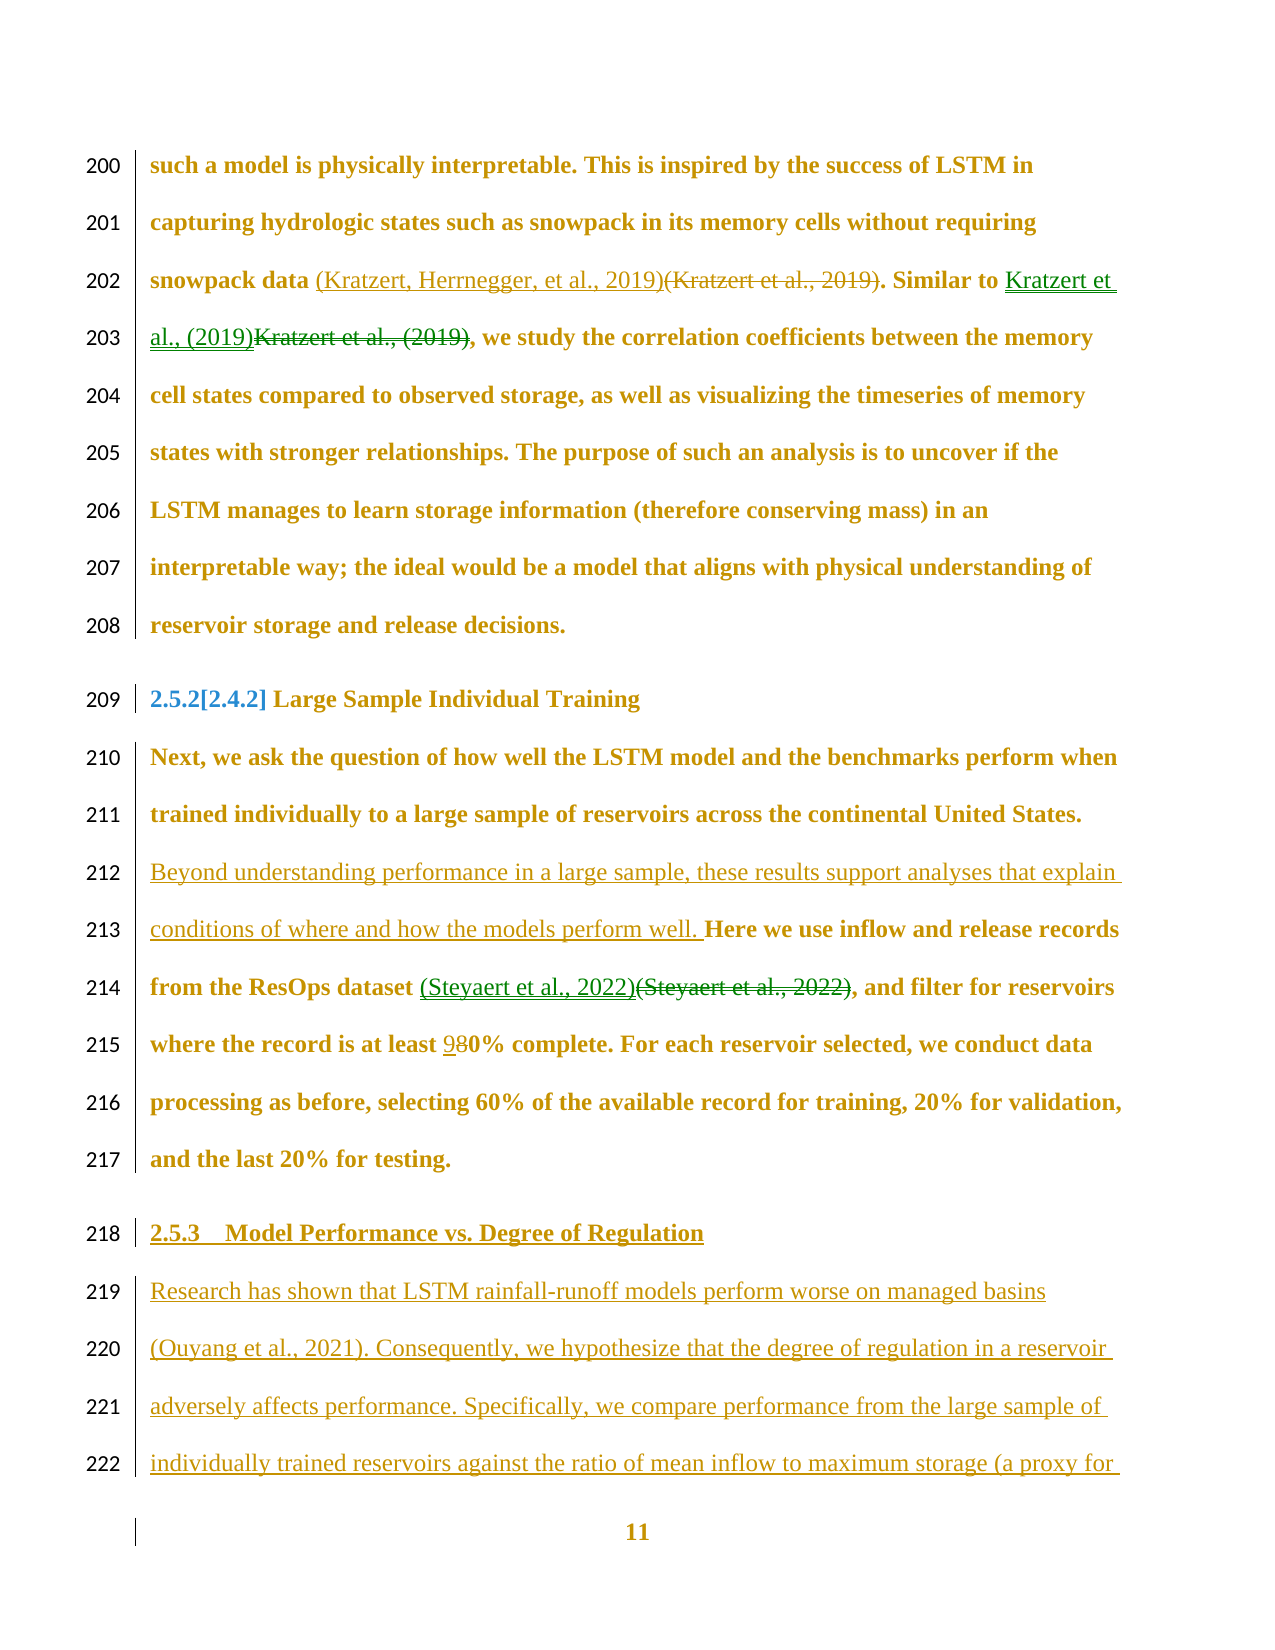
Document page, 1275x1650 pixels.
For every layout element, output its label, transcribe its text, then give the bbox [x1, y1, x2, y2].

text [150, 150, 1125, 639]
text Next, we ask the question of how well the LSTM model and the benchmarks perform when trained individually to a large sample of reservoirs across the continental United States. Here we use inflow and release records from the ResOps dataset , and filter for reservoirs where the record is at least 0% complete. For each reservoir selected, we conduct data processing as before, selecting 60% of the available record for training, 20% for validation, and the last 20% for testing. [150, 742, 1125, 1173]
subtitle Large Sample Individual Training [150, 684, 1125, 713]
